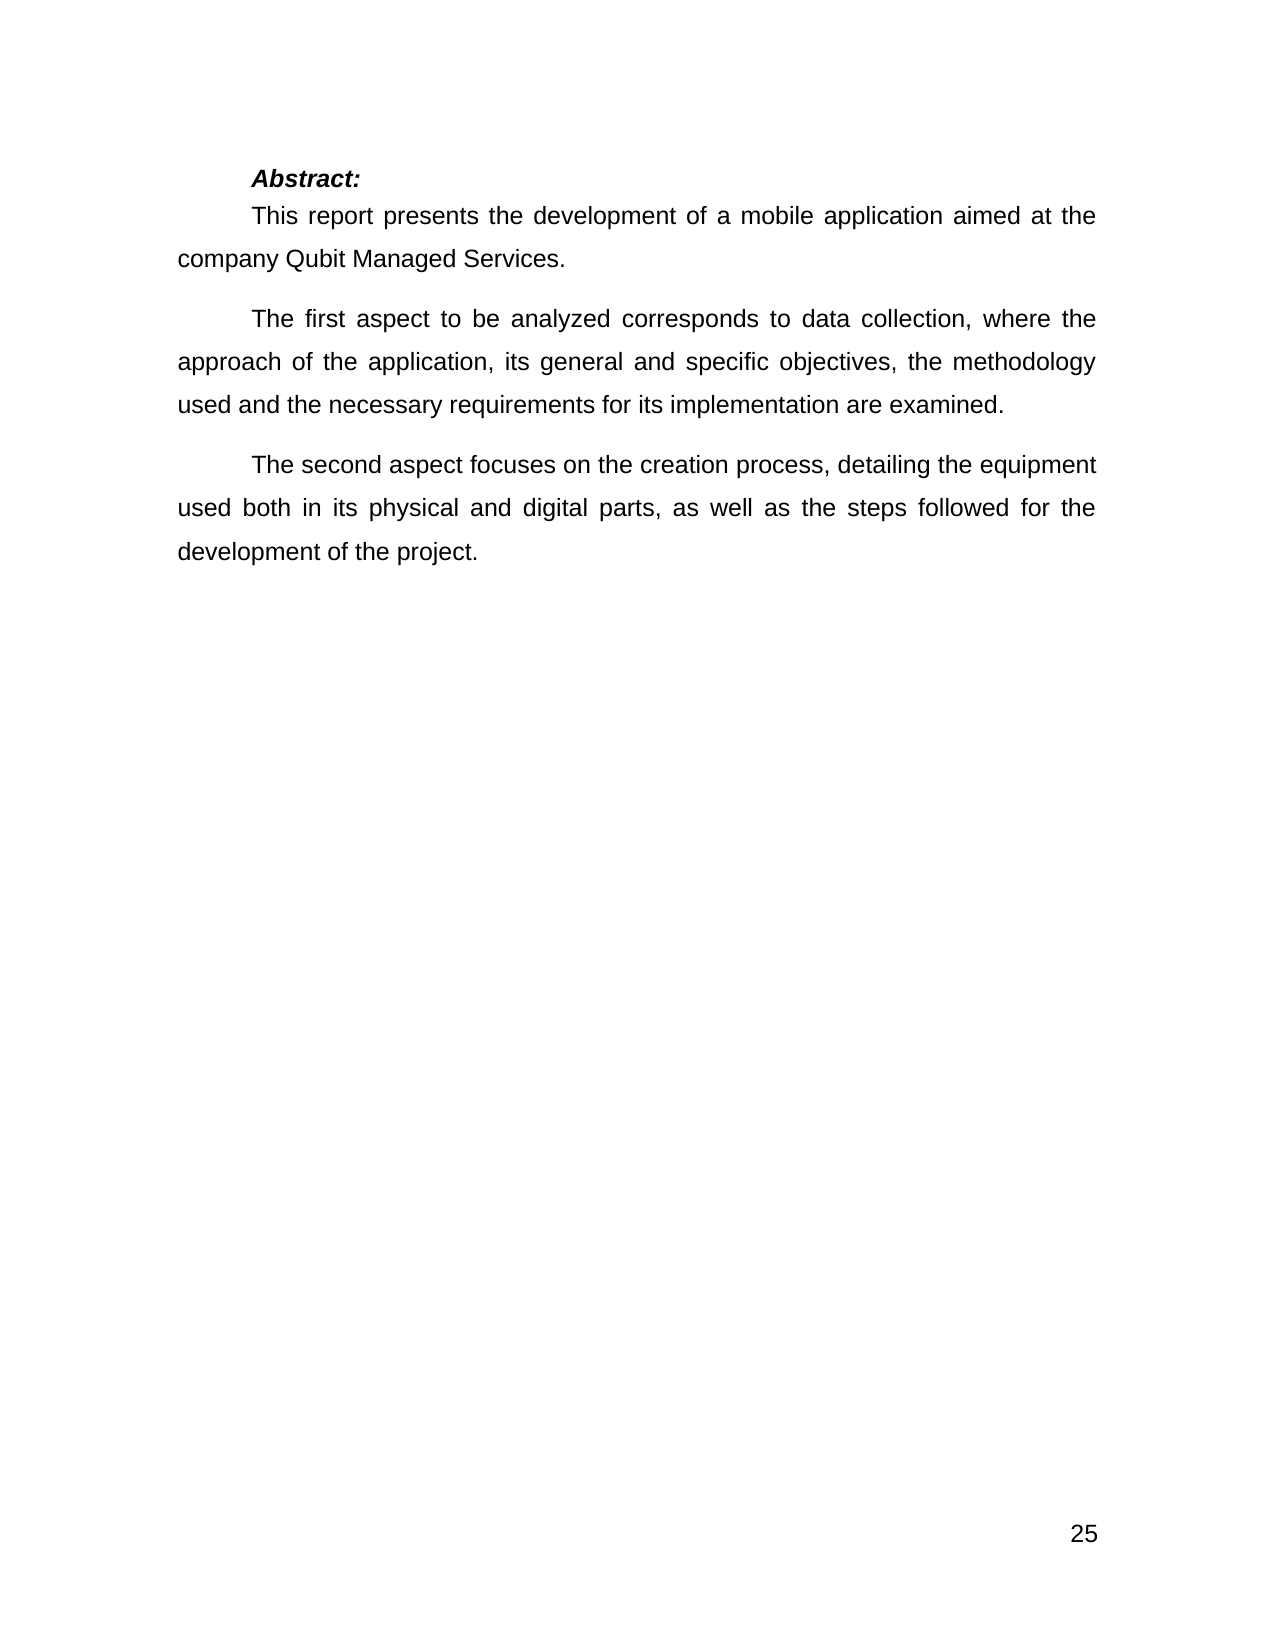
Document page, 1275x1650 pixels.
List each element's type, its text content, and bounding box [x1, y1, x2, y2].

subtitle Abstract: [177, 164, 1098, 193]
text The first aspect to be analyzed corresponds to data collection, where the approach of the application, its general and specific objectives, the methodology used and the necessary requirements for its implementation are examined. [177, 304, 1098, 419]
text The second aspect focuses on the creation process, detailing the equipment used both in its physical and digital parts, as well as the steps followed for the development of the project. [177, 450, 1098, 565]
text This report presents the development of a mobile application aimed at the company Qubit Managed Services. [177, 201, 1098, 273]
